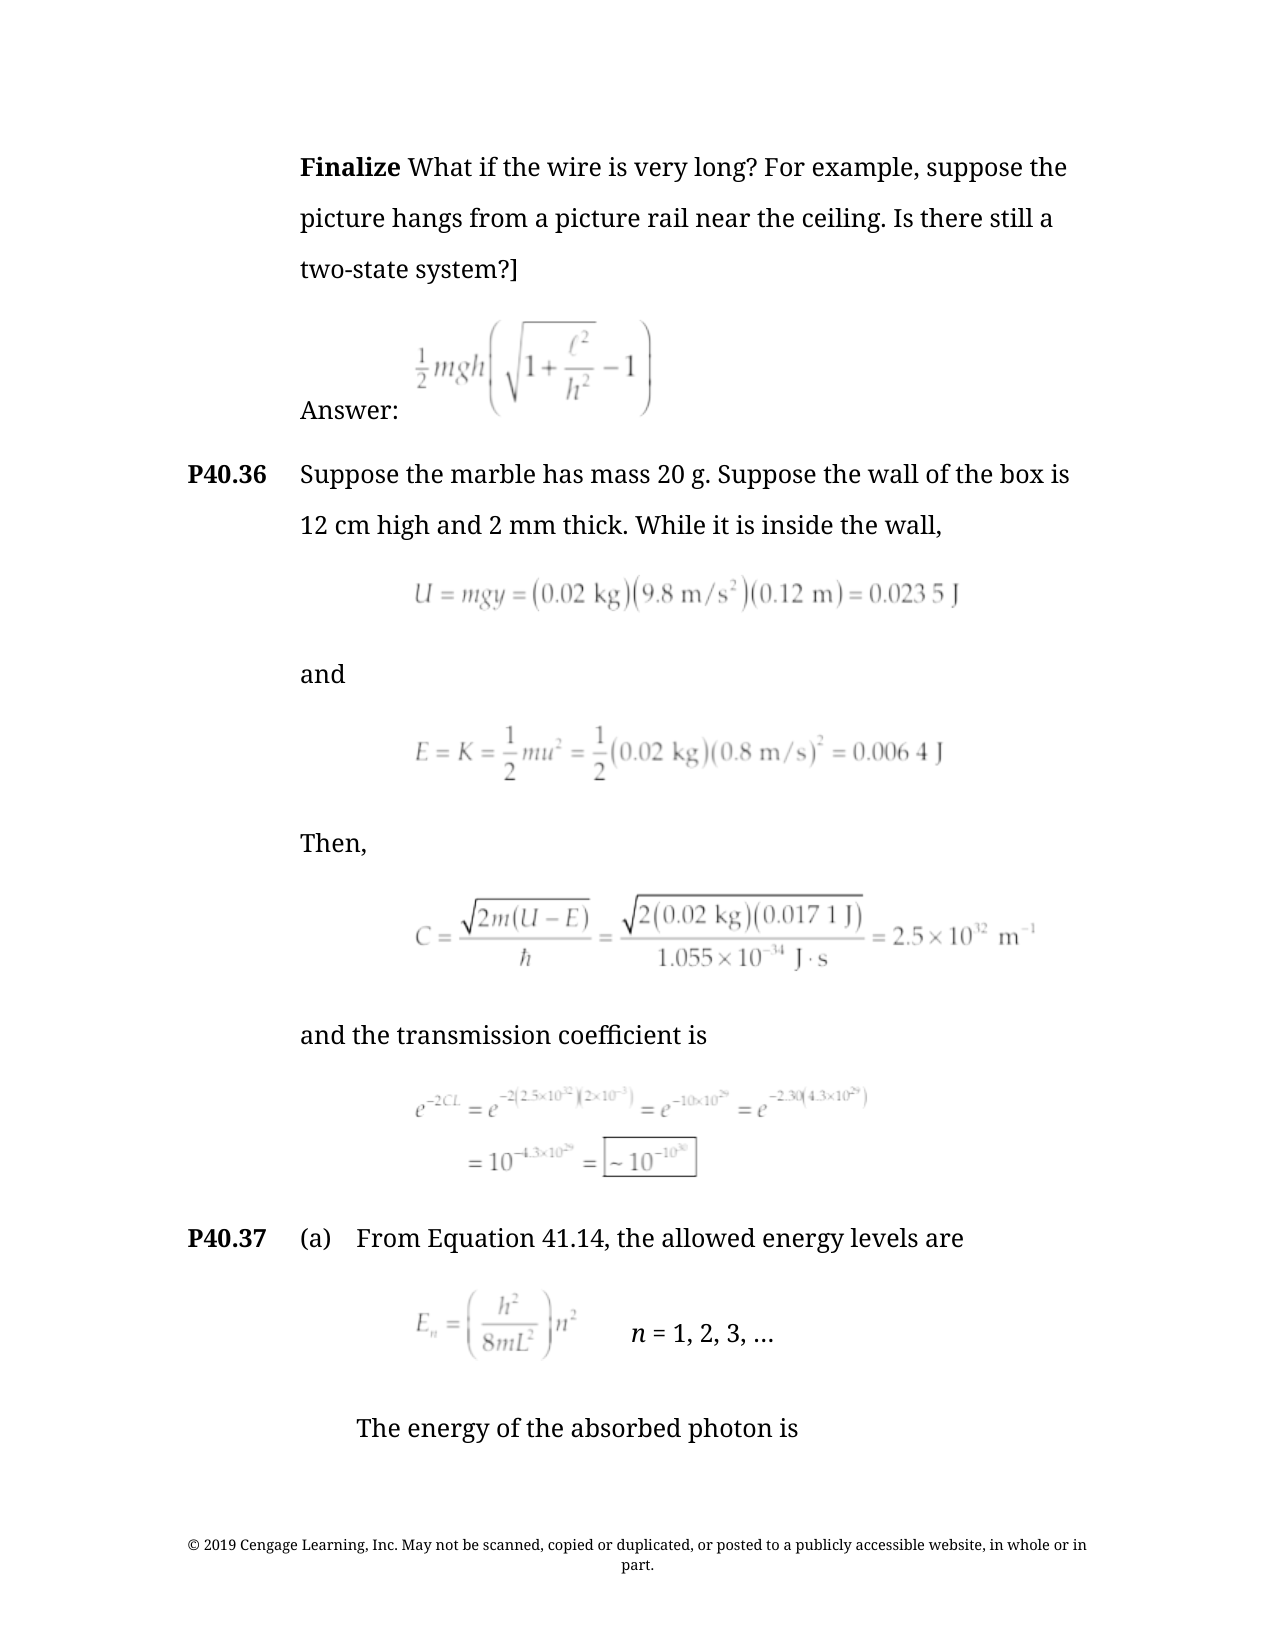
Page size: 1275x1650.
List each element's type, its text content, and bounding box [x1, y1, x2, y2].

text Answer: [300, 316, 1087, 427]
text n = 1, 2, 3, … [187, 1284, 1087, 1381]
text and [187, 656, 1087, 690]
text Finalize What if the wire is very long? For example, suppose the picture hangs from a picture rail near the ceiling. Is there still a two-state system?] [300, 150, 1087, 286]
text Then, [187, 826, 1087, 860]
text The energy of the absorbed photon is [187, 1410, 1087, 1444]
text P40.36 Suppose the marble has mass 20 g. Suppose the wall of the box is 12 cm high and 2 mm thick. While it is inside the wall, [187, 456, 1087, 541]
text and the transmission coefficient is [300, 1017, 1087, 1052]
text P40.37 (a) From Equation 41.14, the allowed energy levels are [187, 1221, 1087, 1255]
